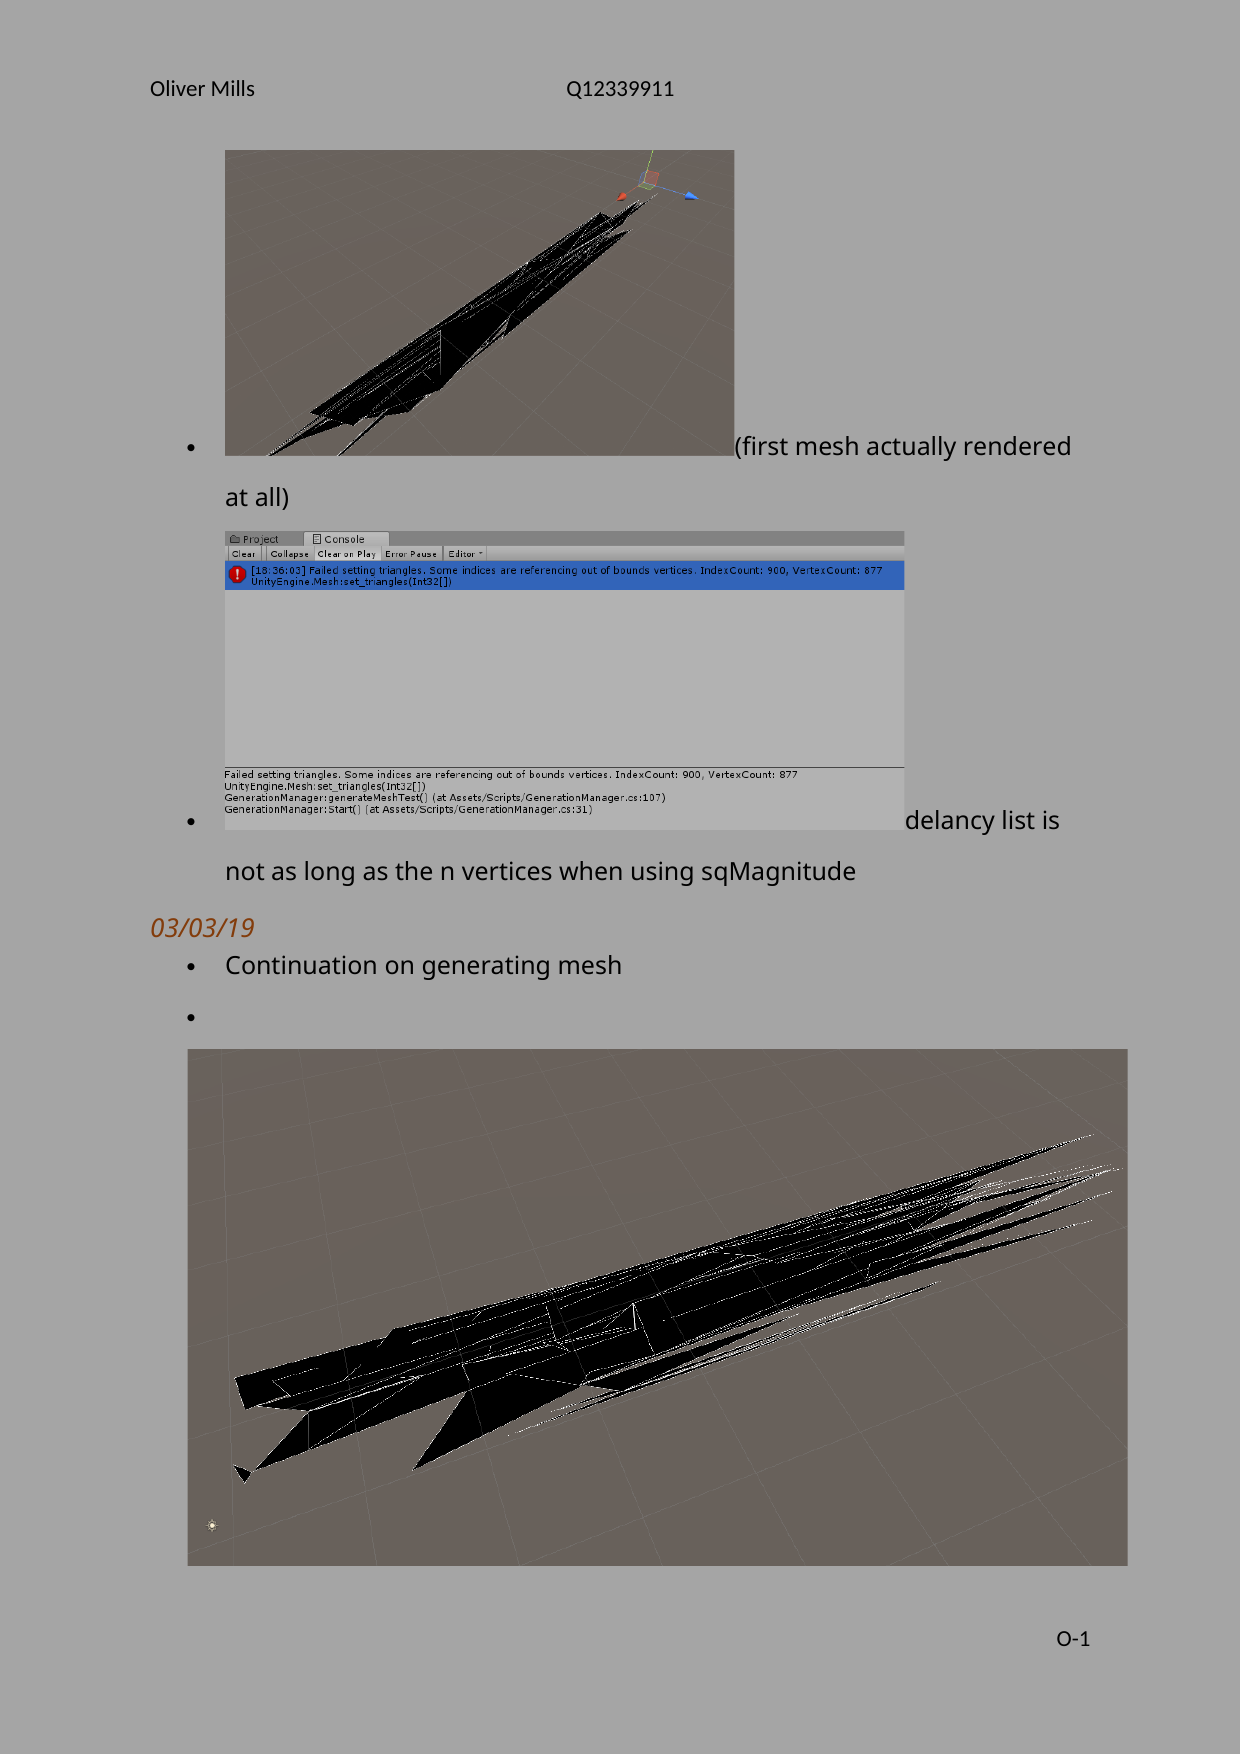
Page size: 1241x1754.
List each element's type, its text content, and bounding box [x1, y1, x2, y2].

picture [187, 1049, 1128, 1566]
picture [225, 150, 735, 456]
subtitle 03/03/19 [150, 909, 1090, 945]
list Continuation on generating mesh [187, 948, 1090, 982]
picture [225, 531, 905, 830]
